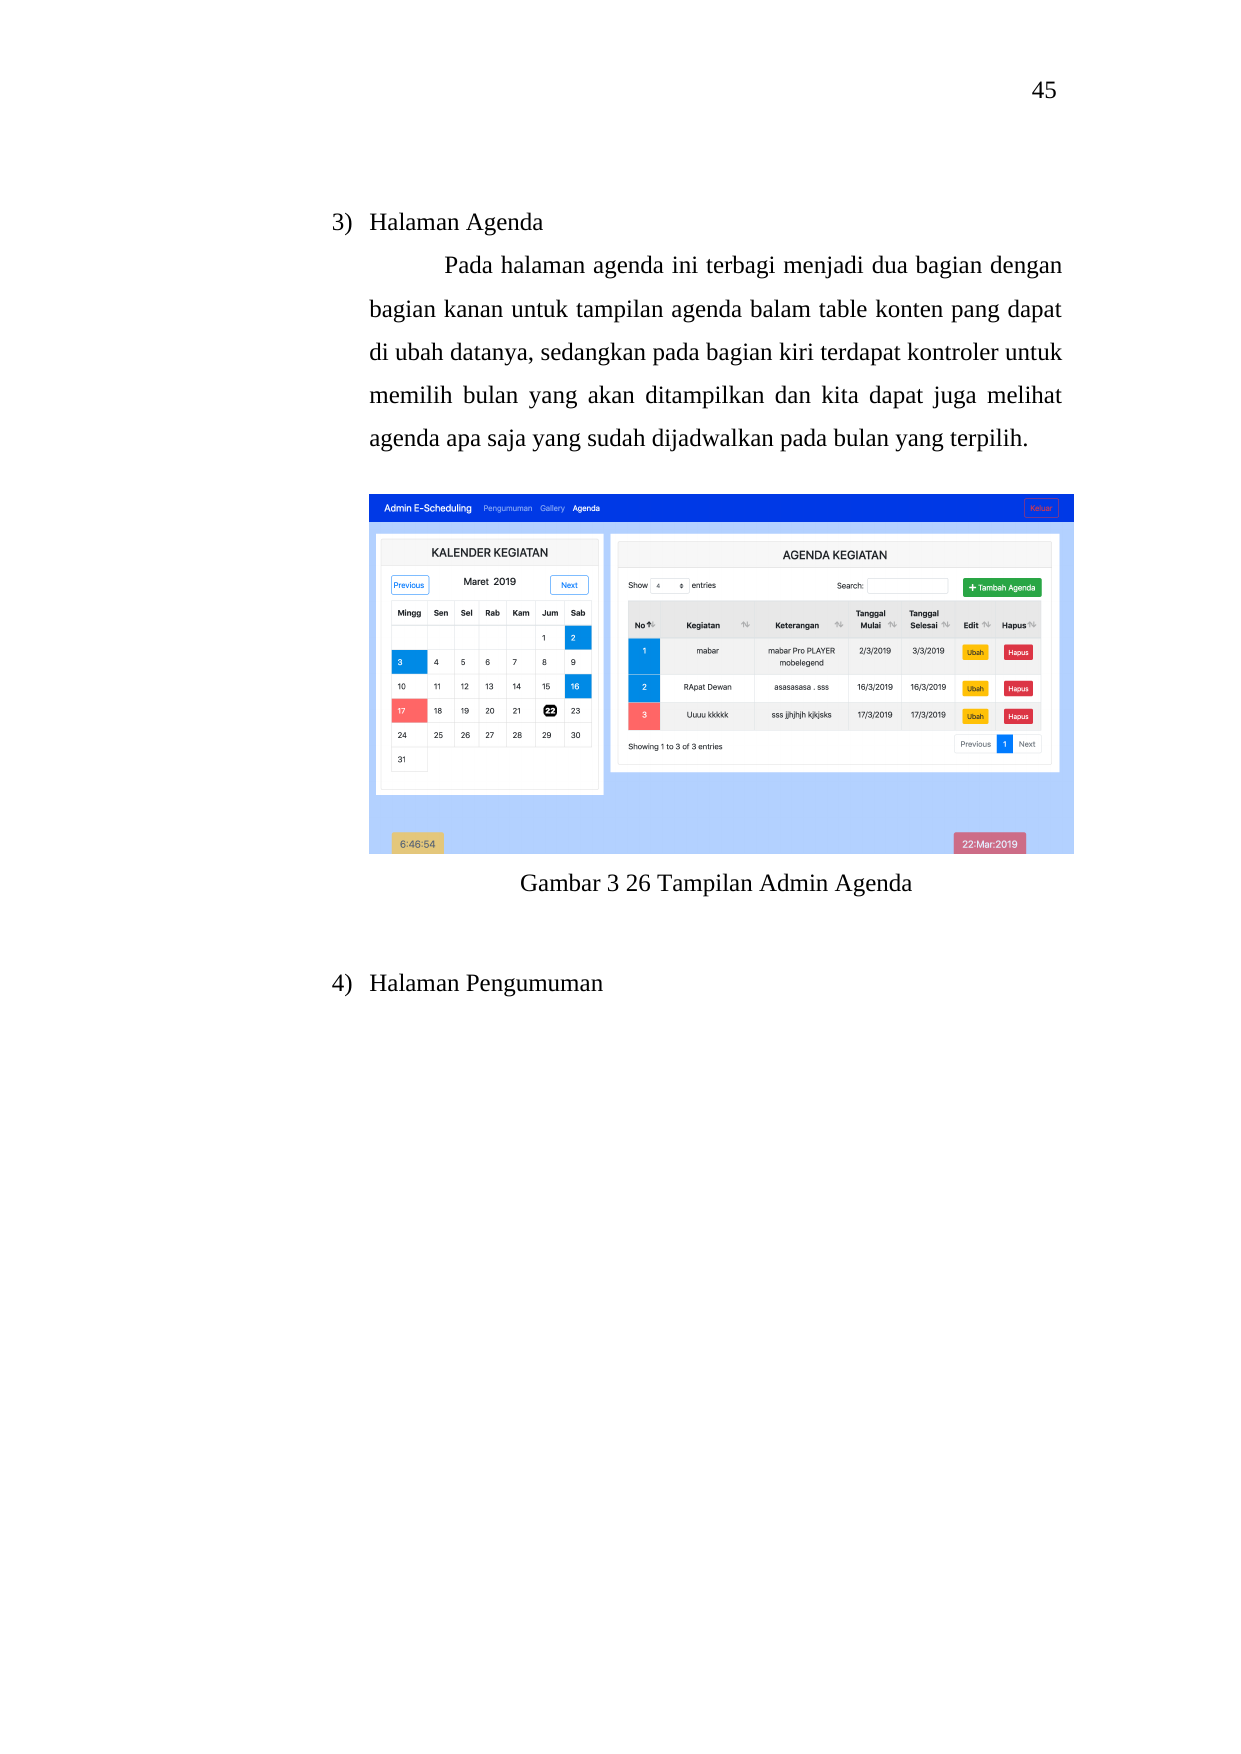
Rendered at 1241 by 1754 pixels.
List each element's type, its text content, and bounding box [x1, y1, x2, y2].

text Gambar 3 26 Tampilan Admin Agenda [369, 868, 1063, 897]
picture [369, 494, 1074, 854]
text Pada halaman agenda ini terbagi menjadi dua bagian dengan bagian kanan untuk tampilan agenda balam table konten pang dapat di ubah datanya, sedangkan pada bagian kiri terdapat kontroler untuk memilih bulan yang akan ditampilkan dan kita dapat juga melihat agenda apa saja yang sudah dijadwalkan pada bulan yang terpilih. [369, 251, 1063, 452]
list Halaman Pengumuman [332, 968, 1063, 997]
list Halaman Agenda [332, 207, 1063, 236]
